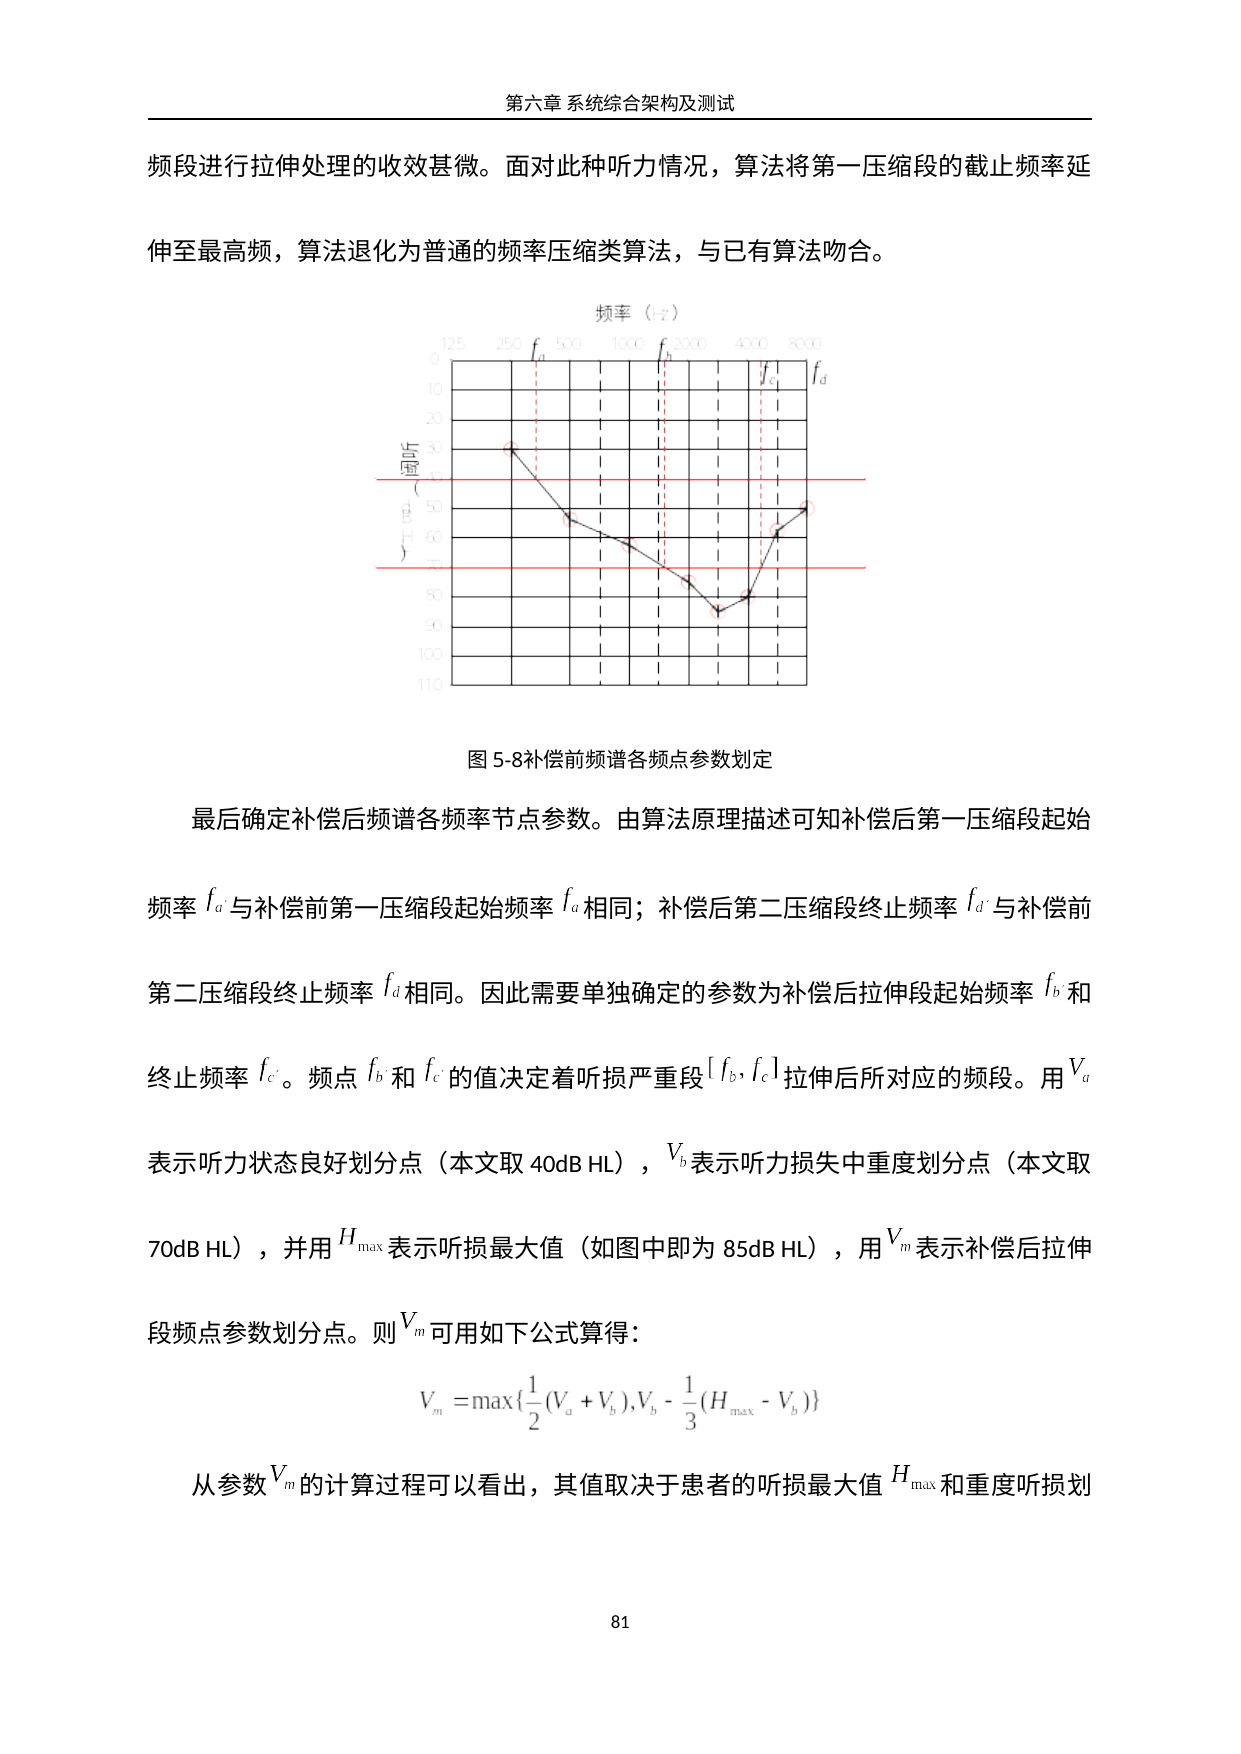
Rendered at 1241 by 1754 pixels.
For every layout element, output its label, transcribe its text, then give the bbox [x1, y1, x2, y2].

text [148, 1445, 1092, 1513]
text 最后确定补偿后频谱各频率节点参数。由算法原理描述可知补偿后第一压缩段起始频率与补偿前第一压缩段起始频率相同；补偿后第二压缩段终止频率与补偿前第二压缩段终止频率相同。因此需要单独确定的参数为补偿后拉伸段起始频率和终止频率。频点和的值决定着听损严重段拉伸后所对应的频段。用表示听力状态良好划分点（本文取40dB HL），表示听力损失中重度划分点（本文取70dB HL），并用表示听损最大值（如图中即为85dB HL），用表示补偿后拉伸段频点参数划分点。则可用如下公式算得： [148, 783, 1092, 1361]
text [148, 131, 1092, 284]
text 图5-8补偿前频谱各频点参数划定 [148, 742, 1092, 776]
